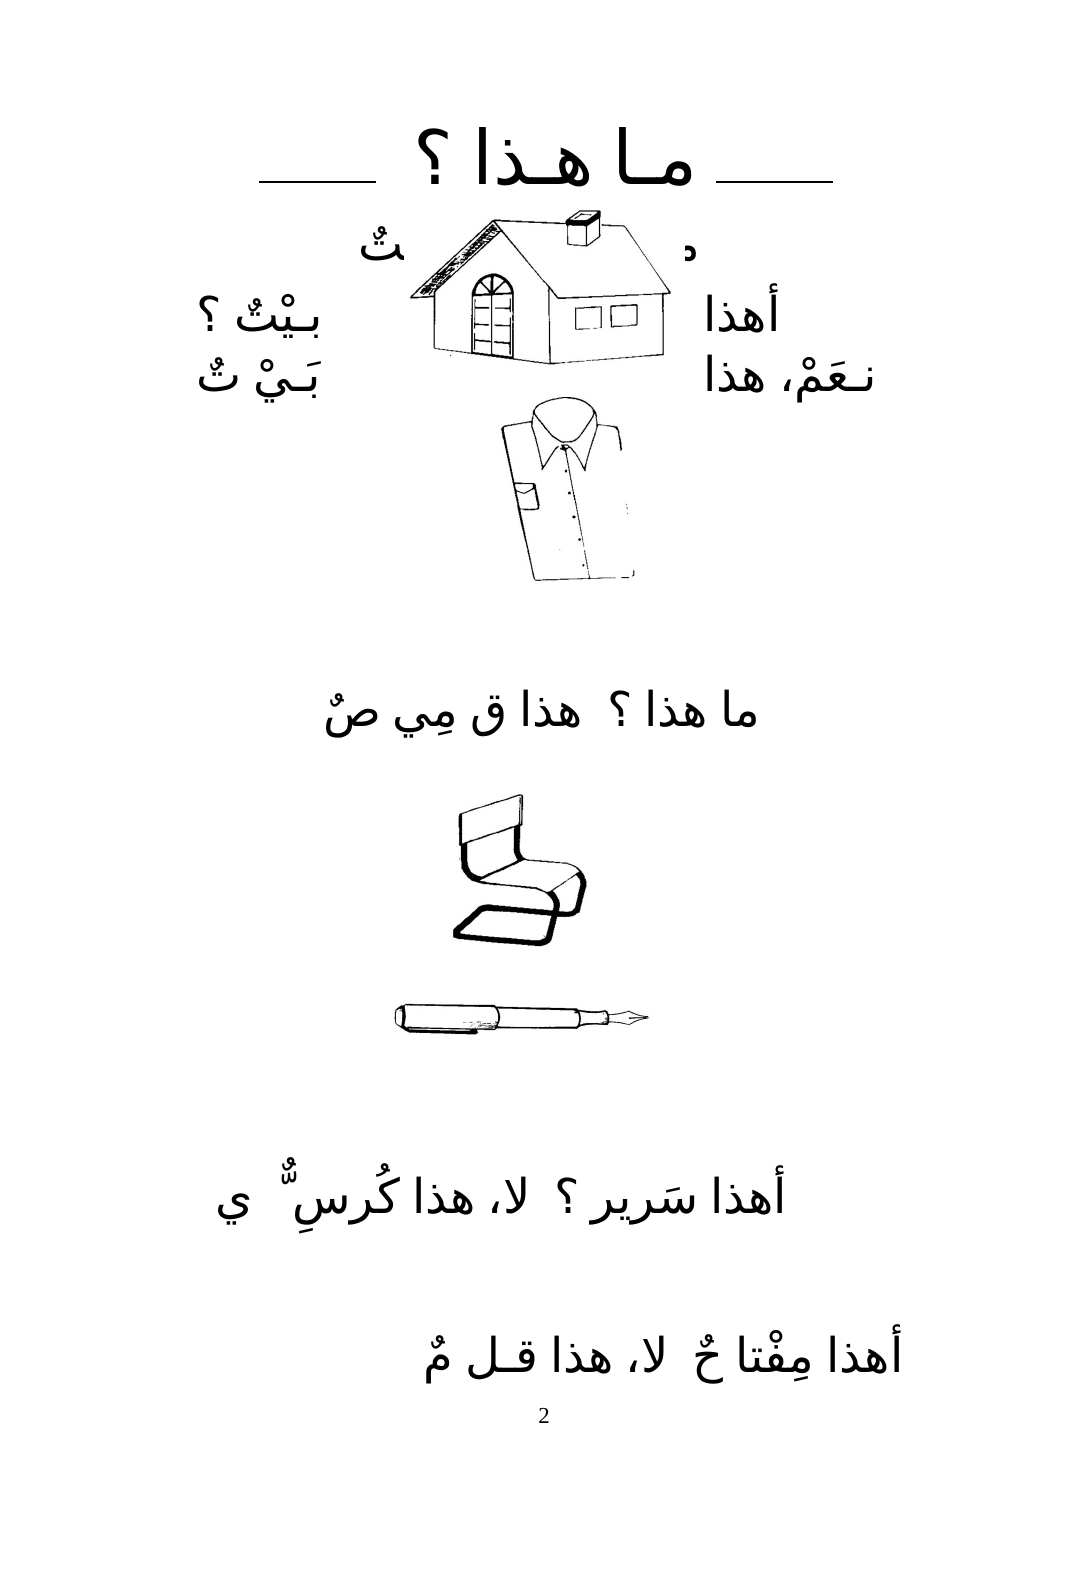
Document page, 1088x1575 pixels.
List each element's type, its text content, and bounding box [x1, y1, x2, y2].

picture [498, 396, 651, 586]
text أهذا مِفْتا حٌ لا، هذا قـل مٌ [184, 1327, 927, 1382]
text أهذا سَرير ؟ لا، هذا كُرسِ ٌّ ي [192, 1169, 938, 1224]
picture [404, 205, 685, 377]
picture [390, 990, 660, 1039]
text ما هذا ؟ هذا بـيْتٌ [685, 216, 938, 271]
text ما هذا ؟ هذا ق مِي صٌ [212, 681, 927, 736]
text أهذا بـيْتٌ ؟ نـعَمْ، هذا بَـيْ تٌ [173, 287, 938, 402]
text ما هذا ؟ هذا بـيْتٌ [144, 216, 404, 271]
subtitle مـا هـذا ؟ [154, 114, 938, 200]
picture [452, 788, 589, 950]
